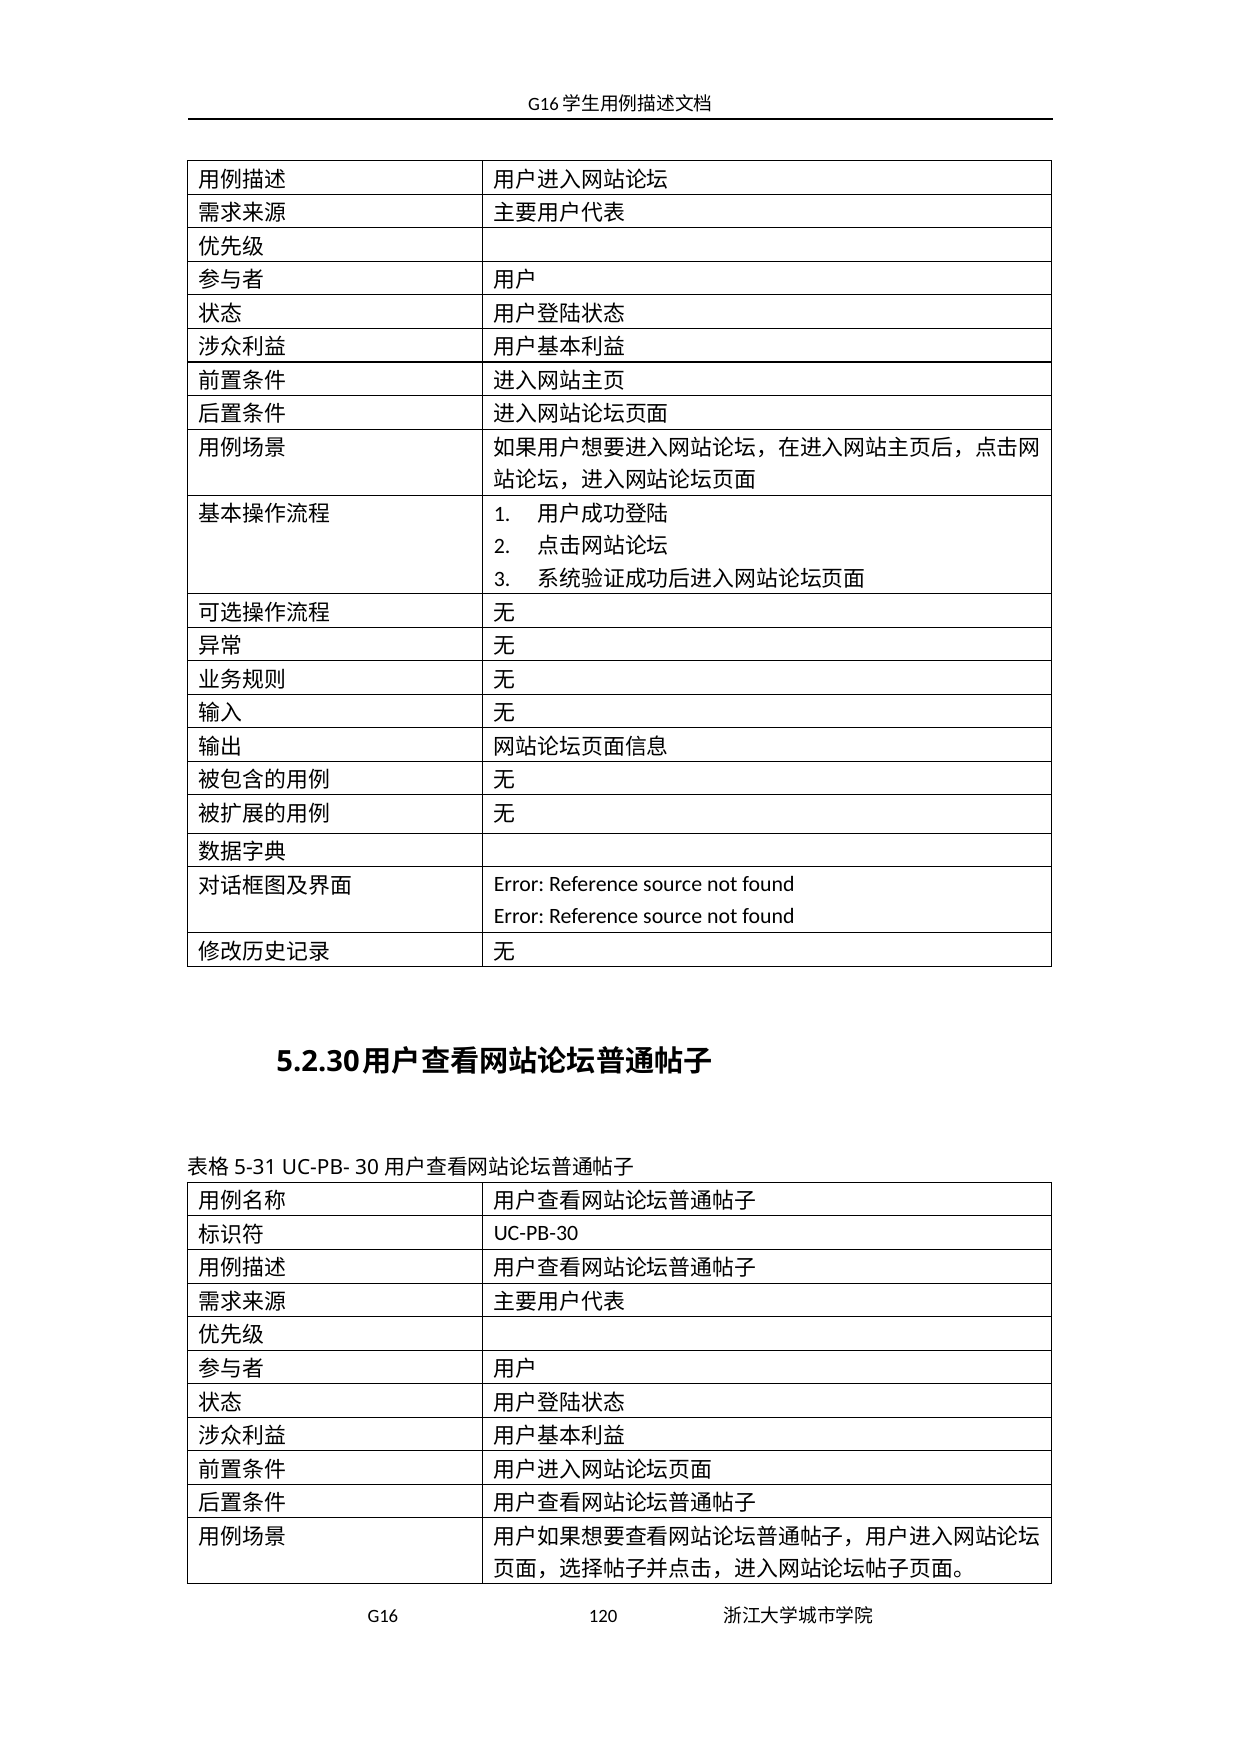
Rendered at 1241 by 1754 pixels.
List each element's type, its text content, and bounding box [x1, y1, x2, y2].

table_cell 对话框图及界面 [188, 867, 482, 932]
table_cell 无 [483, 594, 1051, 627]
table_cell 无 [483, 661, 1051, 694]
table_cell 用户查看网站论坛普通帖子 [483, 1250, 1051, 1282]
table_cell 用例描述 [188, 161, 482, 194]
table_cell 修改历史记录 [188, 933, 482, 966]
table_cell 无 [483, 762, 1051, 794]
table_cell 如果用户想要进入网站论坛，在进入网站主页后，点击网站论坛，进入网站论坛页面 [483, 430, 1051, 494]
table_cell 可选操作流程 [188, 594, 482, 627]
table_cell 无 [483, 695, 1051, 727]
table_cell 前置条件 [188, 1451, 482, 1484]
table_cell 主要用户代表 [483, 1284, 1051, 1316]
table_cell 无 [483, 795, 1051, 833]
table_cell 进入网站主页 [483, 363, 1051, 395]
table_cell 异常 [188, 628, 482, 660]
table_header 用户查看网站论坛普通帖子 [483, 1183, 1051, 1215]
table_cell 输入 [188, 695, 482, 727]
table_cell 基本操作流程 [188, 496, 482, 593]
table_cell 错误!未找到引用源。 错误!未找到引用源。 [483, 867, 1051, 932]
table_cell 被扩展的用例 [188, 795, 482, 833]
table_cell 用户登陆状态 [483, 1384, 1051, 1417]
table_cell 涉众利益 [188, 1418, 482, 1450]
table_cell 涉众利益 [188, 329, 482, 361]
table_cell 标识符 [188, 1216, 482, 1249]
table_cell 数据字典 [188, 834, 482, 866]
table_cell 用例场景 [188, 1518, 482, 1583]
table_cell 状态 [188, 295, 482, 328]
table_cell 主要用户代表 [483, 195, 1051, 227]
table_cell 需求来源 [188, 195, 482, 227]
table_cell [483, 1317, 1051, 1349]
table_cell 后置条件 [188, 1485, 482, 1517]
table_cell 用例描述 [188, 1250, 482, 1282]
subtitle 用户查看网站论坛普通帖子 [276, 1026, 1053, 1091]
table_cell 无 [483, 933, 1051, 966]
table_cell 后置条件 [188, 396, 482, 428]
table_cell UC-PB-30 [483, 1216, 1051, 1249]
table_cell 优先级 [188, 1317, 482, 1349]
table_cell 业务规则 [188, 661, 482, 694]
table_cell 用户进入网站论坛 [483, 161, 1051, 194]
table_cell 用例场景 [188, 430, 482, 494]
table_cell 用户 [483, 1351, 1051, 1383]
table_cell 用户查看网站论坛普通帖子 [483, 1485, 1051, 1517]
table_cell 用户 [483, 262, 1051, 294]
table_cell 进入网站论坛页面 [483, 396, 1051, 428]
table_cell [483, 228, 1051, 261]
table_cell 输出 [188, 728, 482, 761]
table_cell [483, 834, 1051, 866]
table_cell 无 [483, 628, 1051, 660]
table_cell 用户如果想要查看网站论坛普通帖子，用户进入网站论坛页面，选择帖子并点击，进入网站论坛帖子页面。 [483, 1518, 1051, 1583]
table_cell 网站论坛页面信息 [483, 728, 1051, 761]
table_cell 参与者 [188, 262, 482, 294]
table_cell 用户基本利益 [483, 1418, 1051, 1450]
table_cell 参与者 [188, 1351, 482, 1383]
table_cell 需求来源 [188, 1284, 482, 1316]
table_cell 状态 [188, 1384, 482, 1417]
table_cell 用户成功登陆 点击网站论坛 系统验证成功后进入网站论坛页面 [483, 496, 1051, 593]
table_cell 优先级 [188, 228, 482, 261]
table_cell 用户基本利益 [483, 329, 1051, 361]
table_header 用例名称 [188, 1183, 482, 1215]
table_cell 前置条件 [188, 363, 482, 395]
table_cell 用户登陆状态 [483, 295, 1051, 328]
table_cell 用户进入网站论坛页面 [483, 1451, 1051, 1484]
table_cell 被包含的用例 [188, 762, 482, 794]
